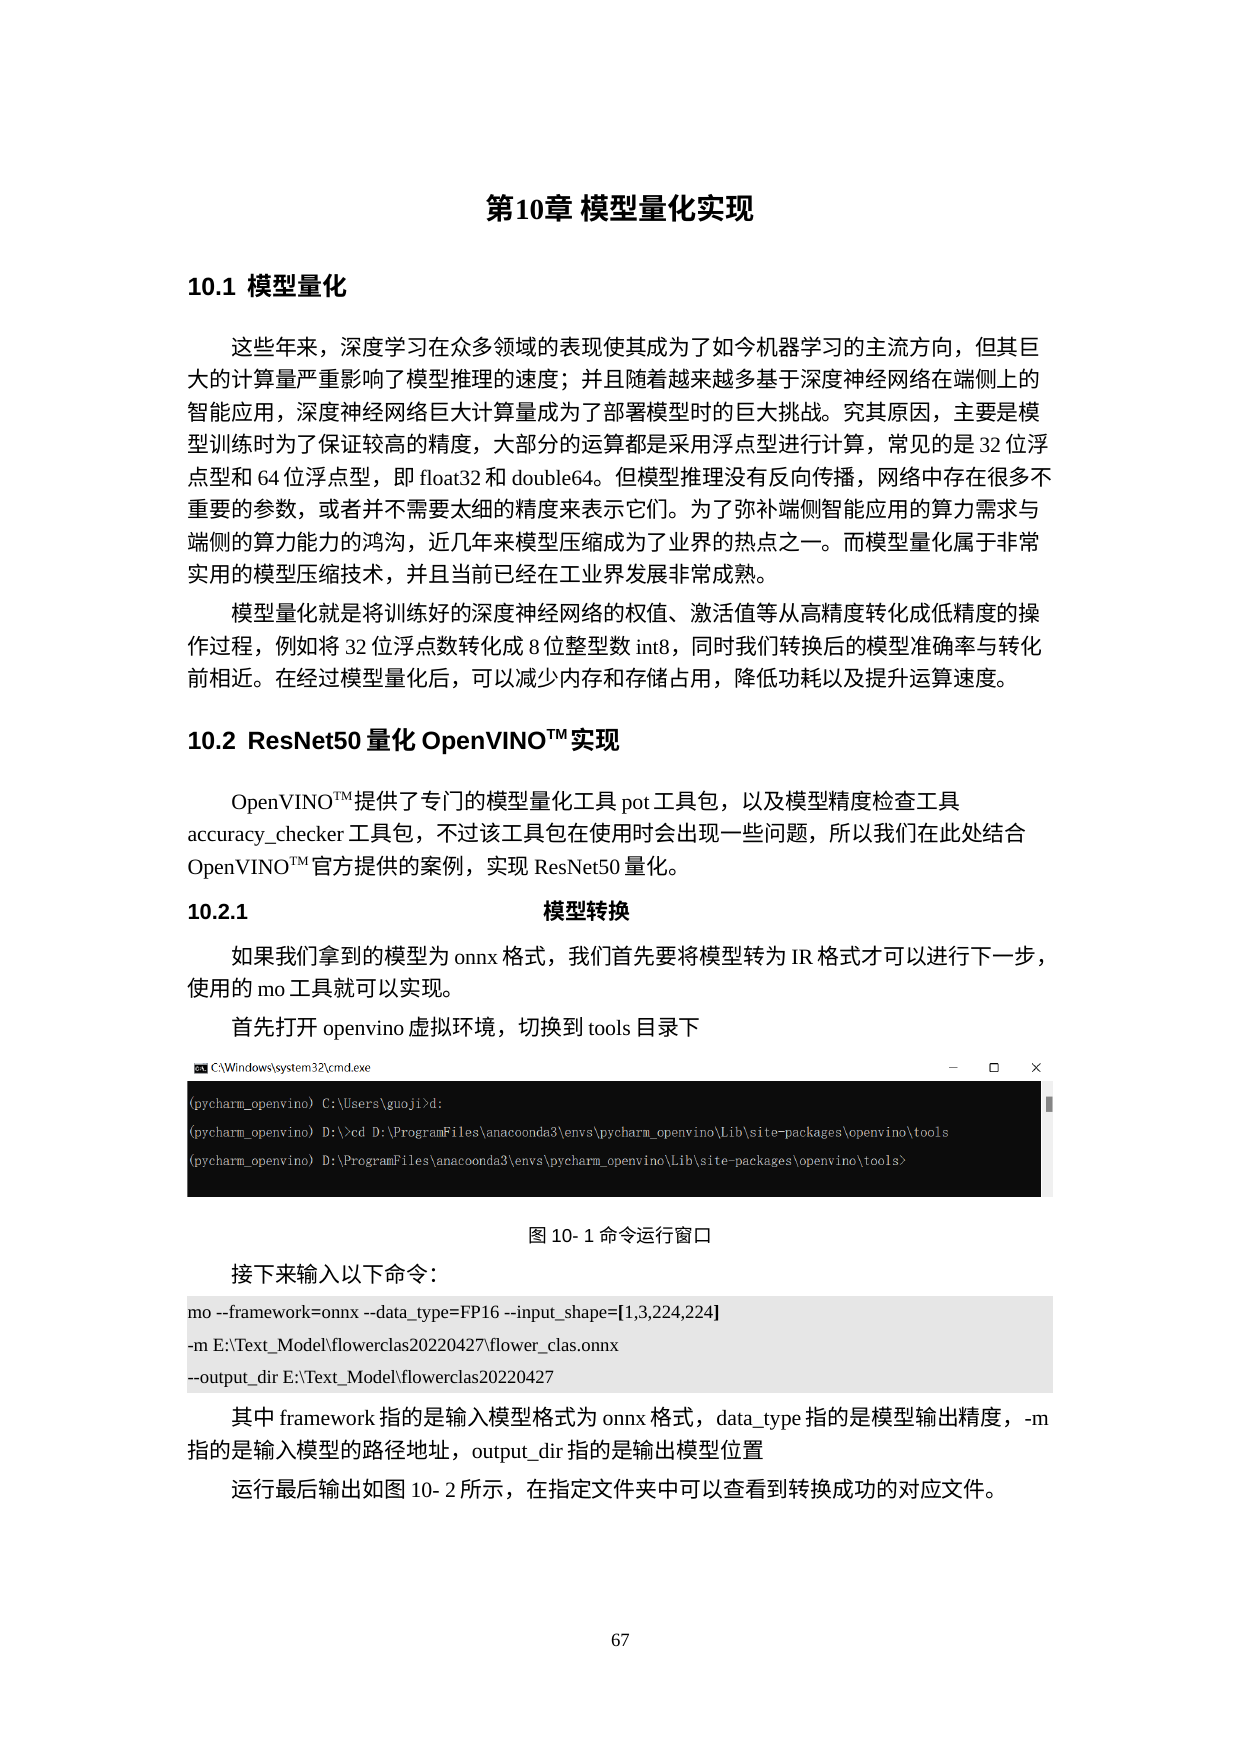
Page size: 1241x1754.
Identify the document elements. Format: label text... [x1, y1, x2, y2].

text 其中framework指的是输入模型格式为onnx格式，data_type指的是模型输出精度，-m指的是输入模型的路径地址，output_dir指的是输出模型位置 [187, 1400, 1053, 1465]
text 首先打开openvino虚拟环境，切换到tools目录下 [187, 1010, 1053, 1042]
picture [187, 1063, 1053, 1197]
text 这些年来，深度学习在众多领域的表现使其成为了如今机器学习的主流方向，但其巨大的计算量严重影响了模型推理的速度；并且随着越来越多基于深度神经网络在端侧上的智能应用，深度神经网络巨大计算量成为了部署模型时的巨大挑战。究其原因，主要是模型训练时为了保证较高的精度，大部分的运算都是采用浮点型进行计算，常见的是32位浮点型和64位浮点型，即float32和double64。但模型推理没有反向传播，网络中存在很多不重要的参数，或者并不需要太细的精度来表示它们。为了弥补端侧智能应用的算力需求与端侧的算力能力的鸿沟，近几年来模型压缩成为了业界的热点之一。而模型量化属于非常实用的模型压缩技术，并且当前已经在工业界发展非常成熟。 [187, 329, 1053, 589]
text 图10- 1 命令运行窗口 [187, 1218, 1053, 1250]
text -m E:\Text_Model\flowerclas20220427\flower_clas.onnx [187, 1328, 1053, 1361]
subtitle ResNet50量化OpenVINOTM实现 [187, 706, 1053, 771]
subtitle 模型量化实现 [187, 174, 1053, 239]
text 模型量化就是将训练好的深度神经网络的权值、激活值等从高精度转化成低精度的操作过程，例如将32位浮点数转化成8位整型数int8，同时我们转换后的模型准确率与转化前相近。在经过模型量化后，可以减少内存和存储占用，降低功耗以及提升运算速度。 [187, 596, 1053, 693]
text 接下来输入以下命令： [187, 1257, 1053, 1289]
text OpenVINOTM提供了专门的模型量化工具pot工具包，以及模型精度检查工具accuracy_checker工具包，不过该工具包在使用时会出现一些问题，所以我们在此处结合OpenVINOTM官方提供的案例，实现ResNet50量化。 [187, 783, 1053, 881]
subtitle 模型转换 [187, 893, 1053, 926]
subtitle 模型量化 [187, 252, 1053, 317]
text mo --framework=onnx --data_type=FP16 --input_shape=[1,3,224,224] [187, 1296, 1053, 1328]
text 运行最后输出如图10- 2所示，在指定文件夹中可以查看到转换成功的对应文件。 [187, 1471, 1053, 1504]
text 如果我们拿到的模型为onnx格式，我们首先要将模型转为IR格式才可以进行下一步，使用的mo工具就可以实现。 [187, 938, 1053, 1003]
text --output_dir E:\Text_Model\flowerclas20220427 [187, 1361, 1053, 1393]
